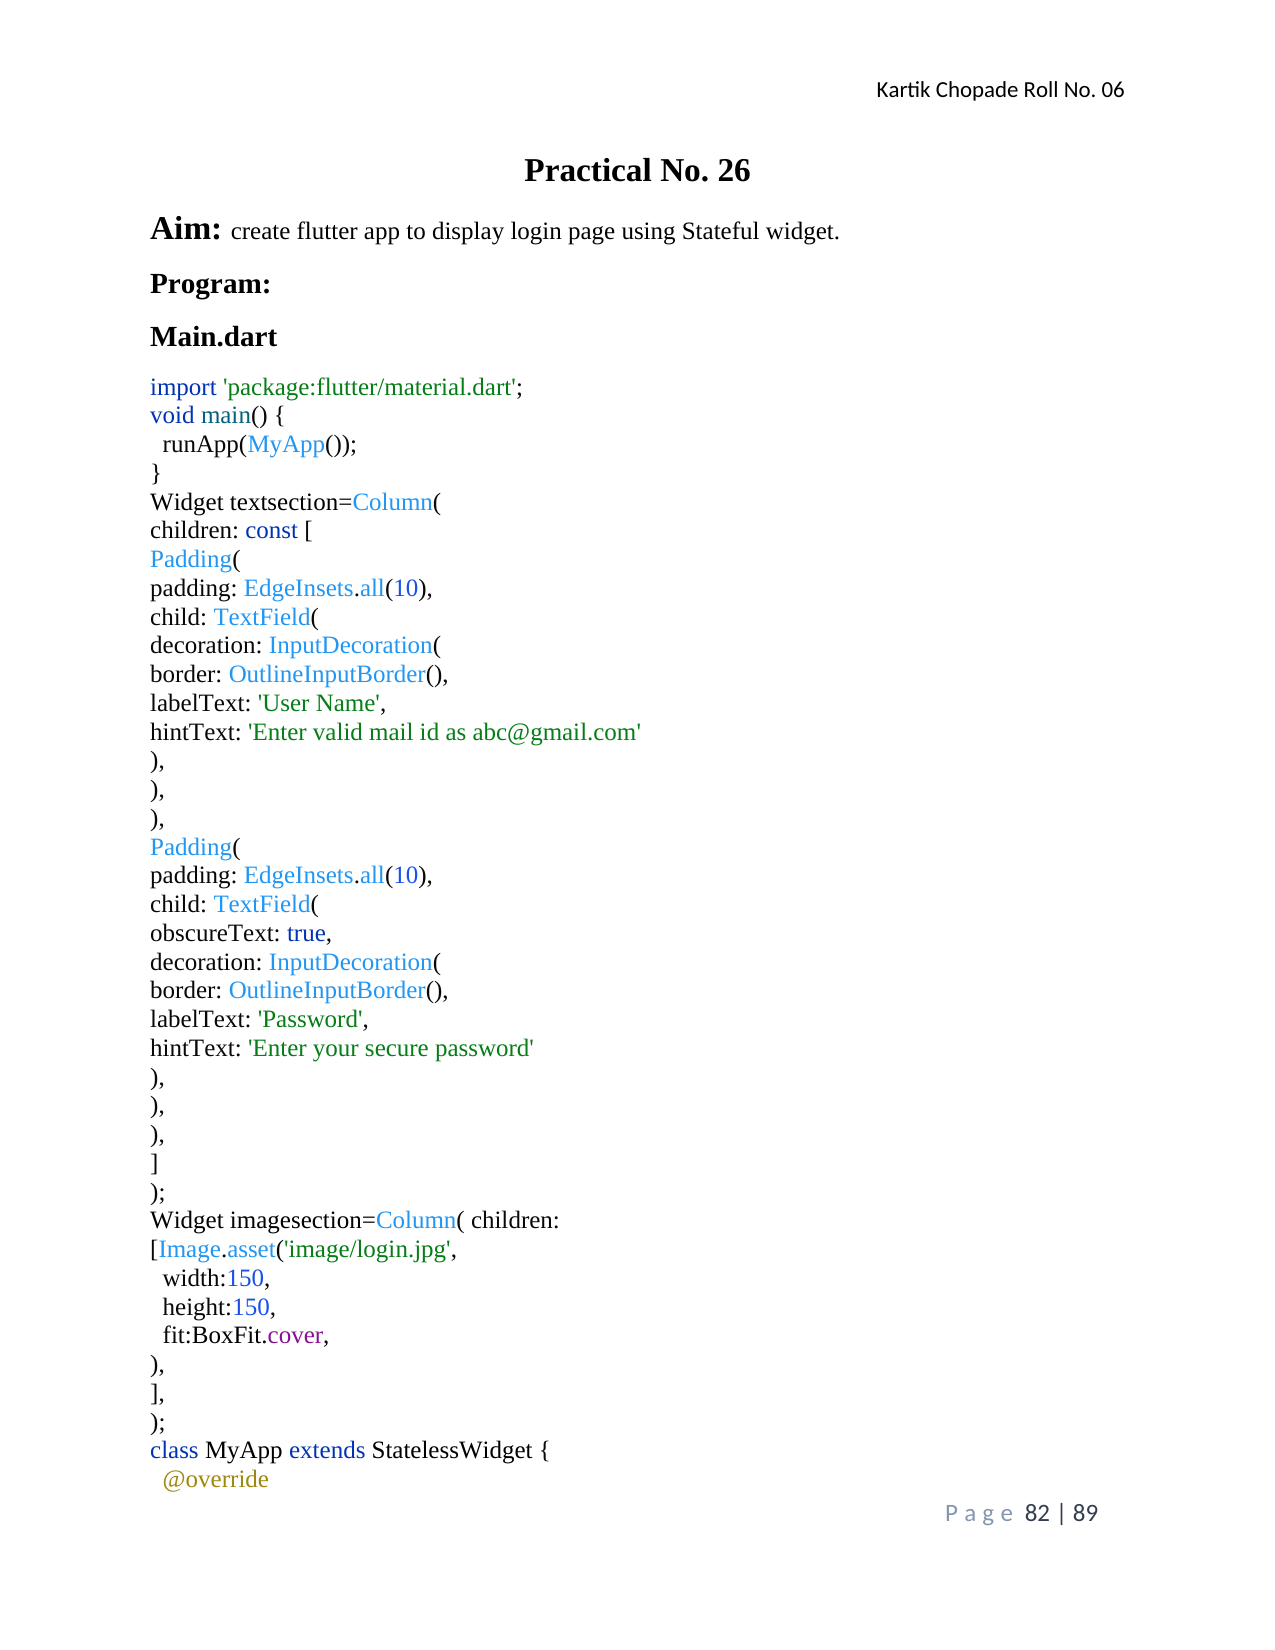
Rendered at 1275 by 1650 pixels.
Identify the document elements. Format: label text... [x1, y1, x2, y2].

text Practical No. 26 [150, 150, 1125, 188]
text Main.dart [150, 319, 1125, 352]
text Program: [150, 266, 1125, 299]
text Aim: create flutter app to display login page using Stateful widget. [150, 208, 1125, 246]
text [150, 372, 1125, 1493]
